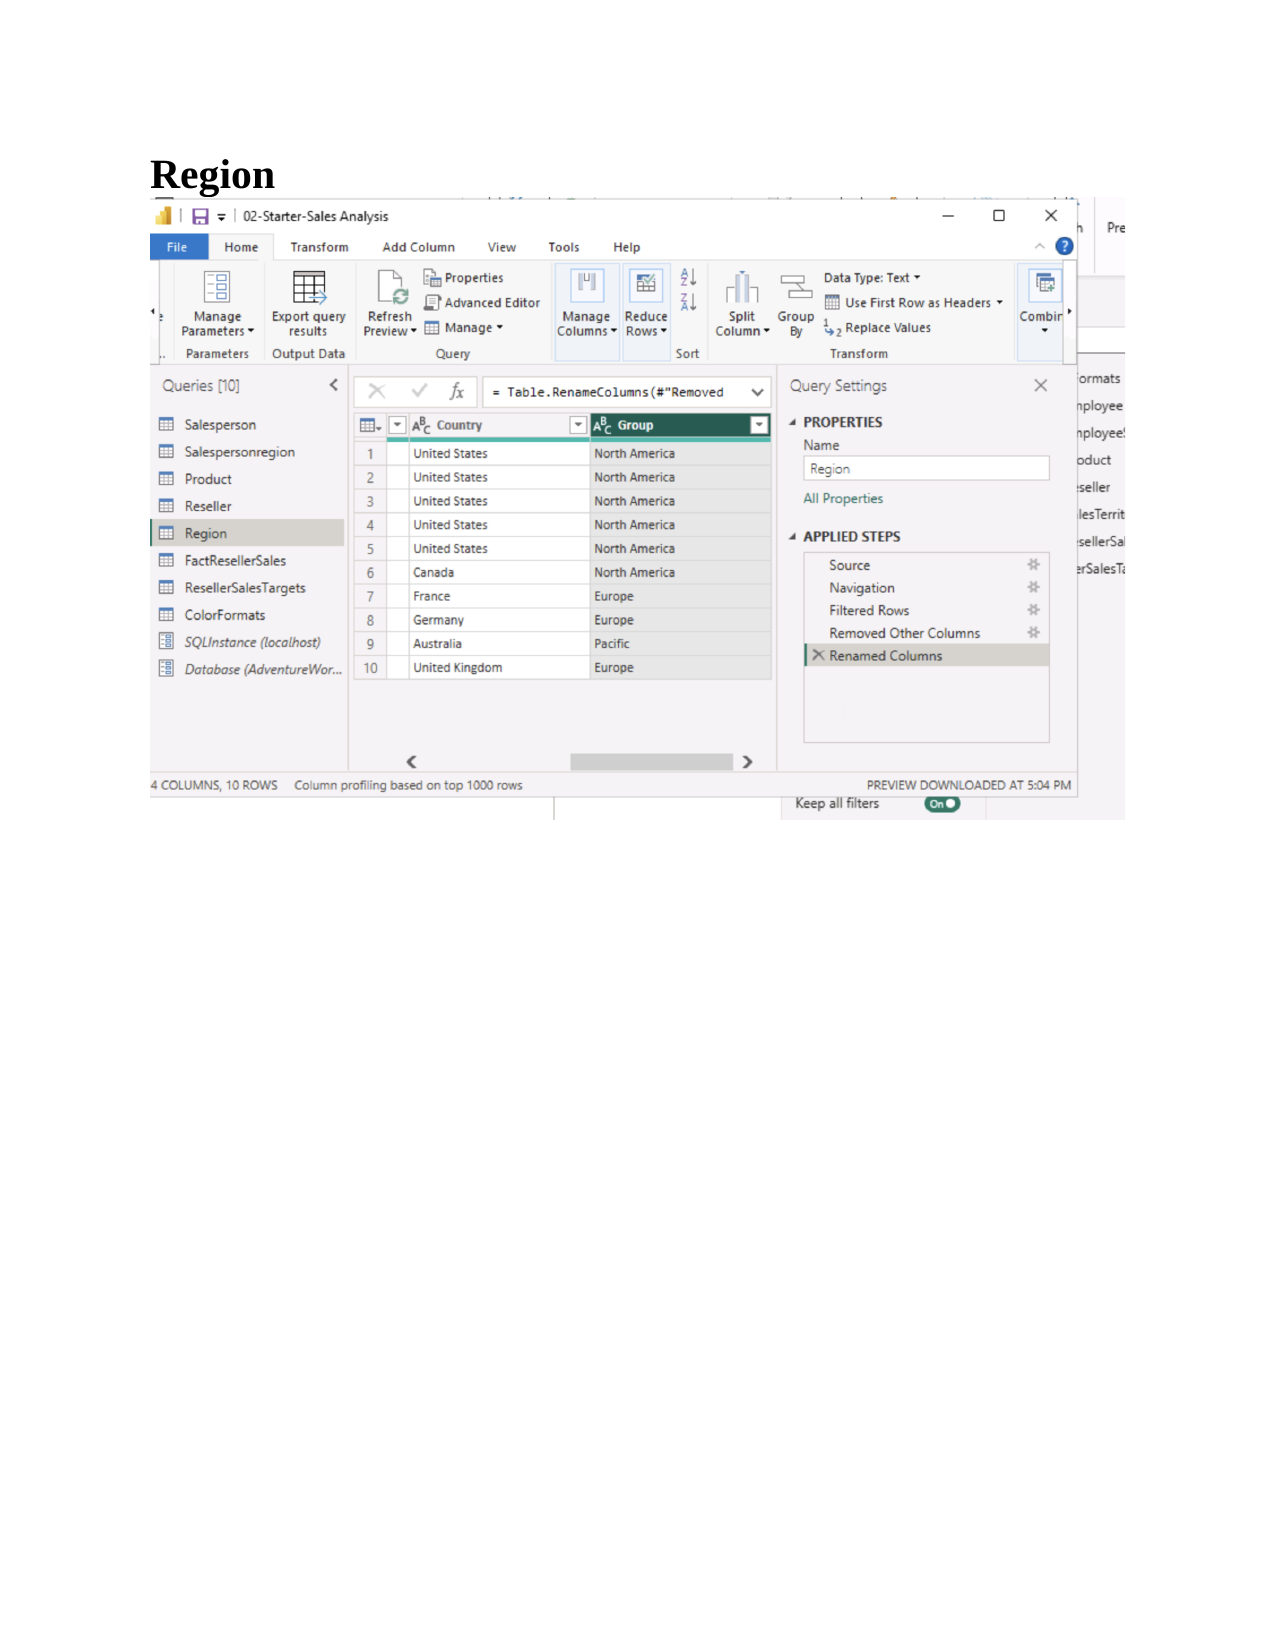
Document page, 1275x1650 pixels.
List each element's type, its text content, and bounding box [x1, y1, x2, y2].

subtitle Region [150, 150, 1125, 197]
picture [150, 197, 1125, 820]
